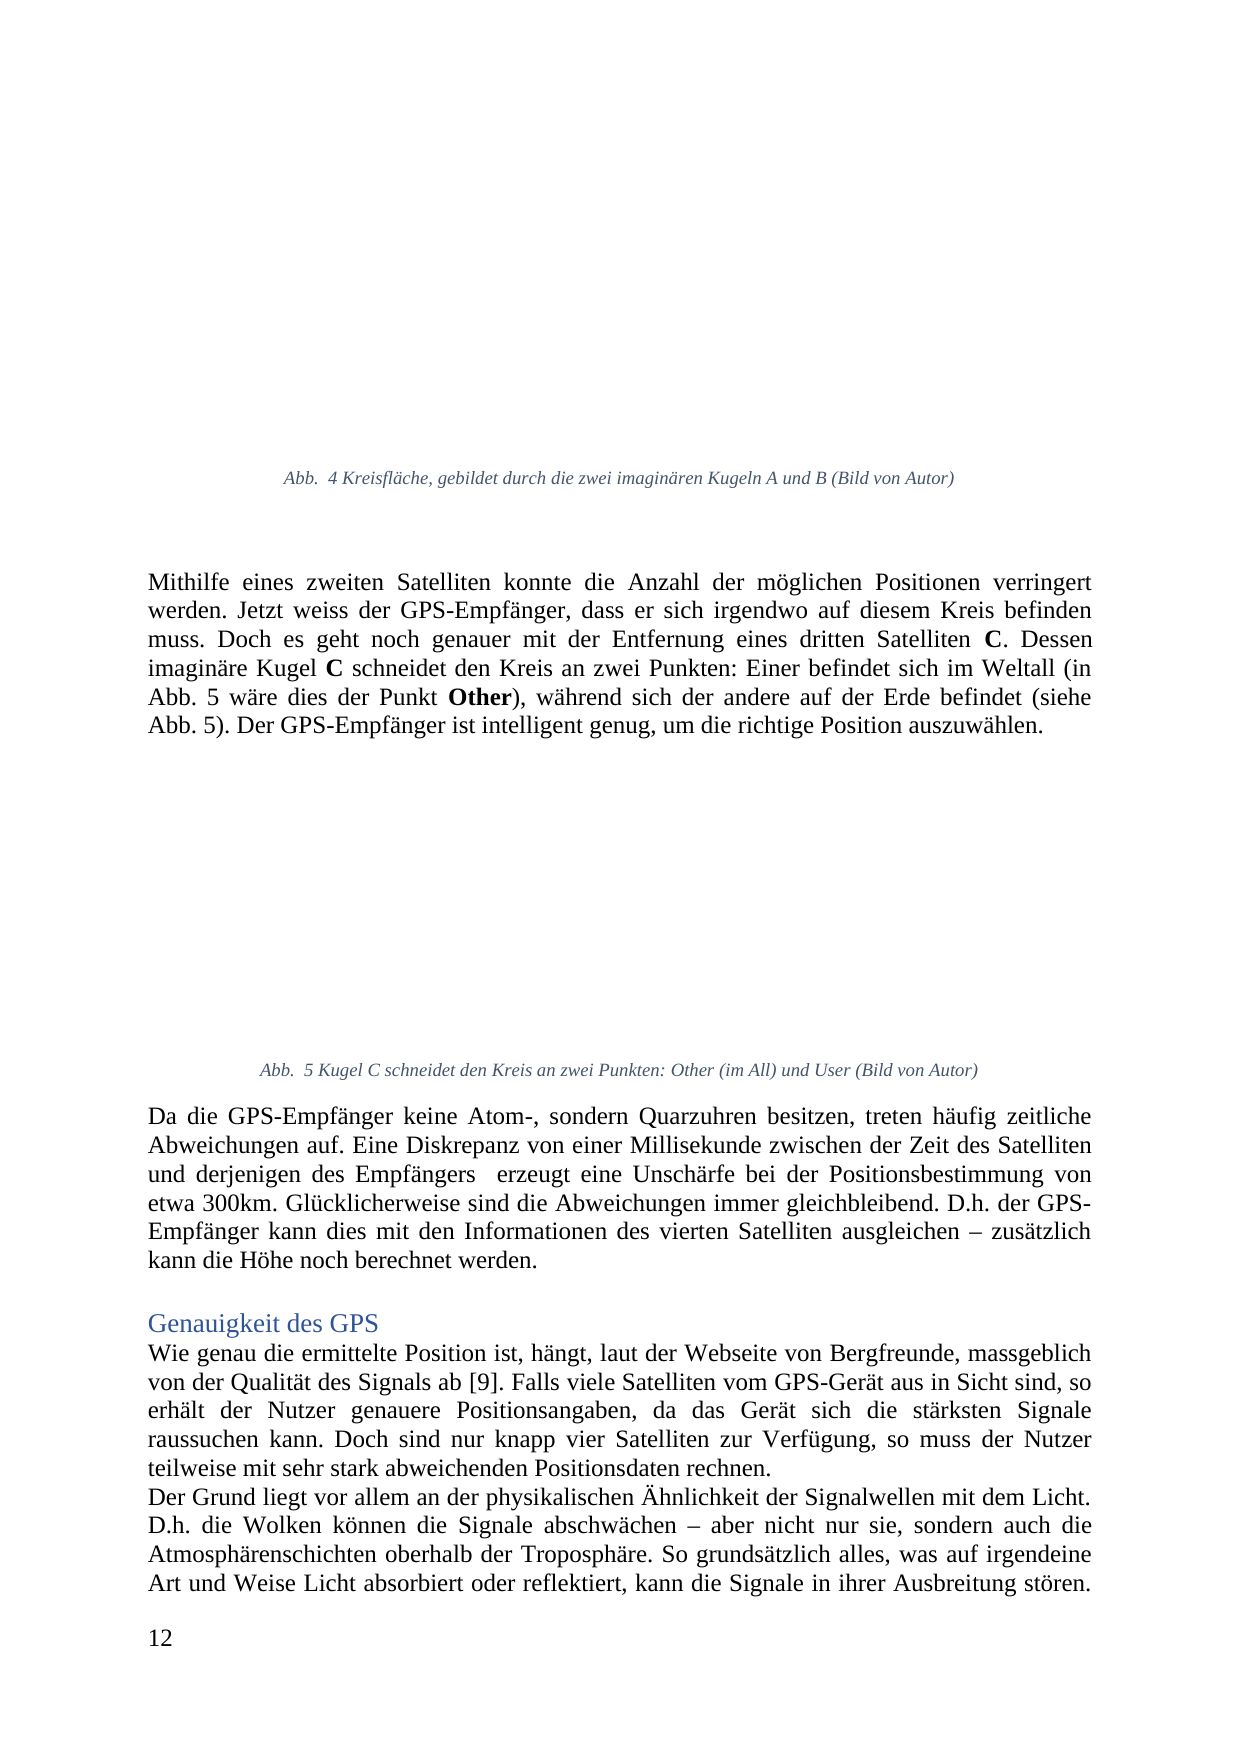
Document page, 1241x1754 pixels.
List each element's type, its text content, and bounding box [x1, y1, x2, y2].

subtitle Genauigkeit des GPS [148, 1307, 1093, 1338]
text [148, 1482, 1093, 1597]
text Da die GPS-Empfänger keine Atom-, sondern Quarzuhren besitzen, treten häufig zeitliche Abweichungen auf. Eine Diskrepanz von einer Millisekunde zwischen der Zeit des Satelliten und derjenigen des Empfängers erzeugt eine Unschärfe bei der Positionsbestimmung von etwa 300km. Glücklicherweise sind die Abweichungen immer gleichbleibend. D.h. der GPS-Empfänger kann dies mit den Informationen des vierten Satelliten ausgleichen – zusätzlich kann die Höhe noch berechnet werden. [148, 1101, 1093, 1274]
text Abb. Kugel C schneidet den Kreis an zwei Punkten: Other (im All) und User (Bild von Autor) [148, 1059, 1093, 1081]
text Wie genau die ermittelte Position ist, hängt, laut der Webseite von Bergfreunde, massgeblich von der Qualität des Signals ab. Falls viele Satelliten vom GPS-Gerät aus in Sicht sind, so erhält der Nutzer genauere Positionsangaben, da das Gerät sich die stärksten Signale raussuchen kann. Doch sind nur knapp vier Satelliten zur Verfügung, so muss der Nutzer teilweise mit sehr stark abweichenden Positionsdaten rechnen. [148, 1338, 1093, 1482]
text Mithilfe eines zweiten Satelliten konnte die Anzahl der möglichen Positionen verringert werden. Jetzt weiss der GPS-Empfänger, dass er sich irgendwo auf diesem Kreis befinden muss. Doch es geht noch genauer mit der Entfernung eines dritten Satelliten C. Dessen imaginäre Kugel C schneidet den Kreis an zwei Punkten: Einer befindet sich im Weltall (in Abb. 5 wäre dies der Punkt Other), während sich der andere auf der Erde befindet (siehe Abb. 5). Der GPS-Empfänger ist intelligent genug, um die richtige Position auszuwählen. [148, 567, 1093, 739]
text Abb. Kreisfläche, gebildet durch die zwei imaginären Kugeln A und B (Bild von Autor) [148, 467, 1093, 488]
